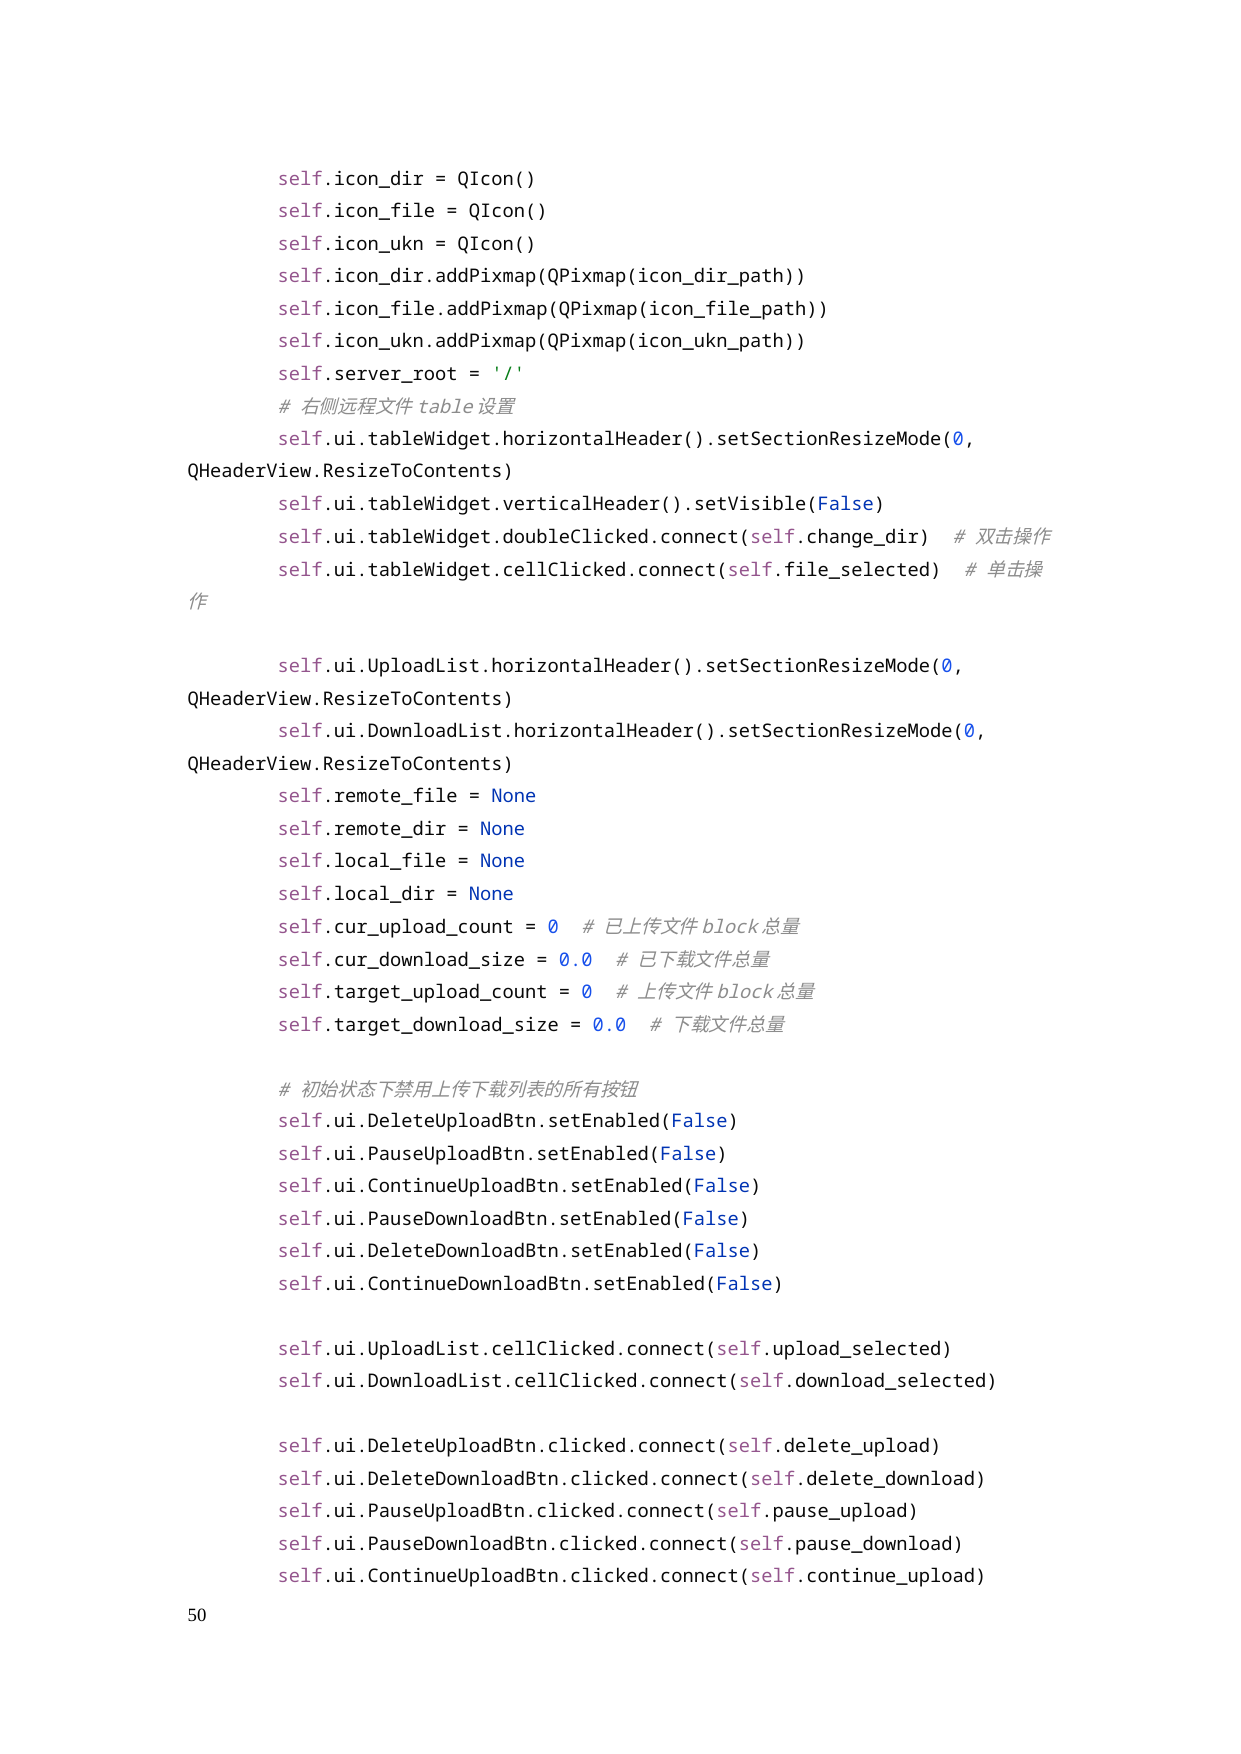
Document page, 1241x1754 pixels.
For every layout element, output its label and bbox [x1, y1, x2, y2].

text [187, 162, 1053, 1592]
